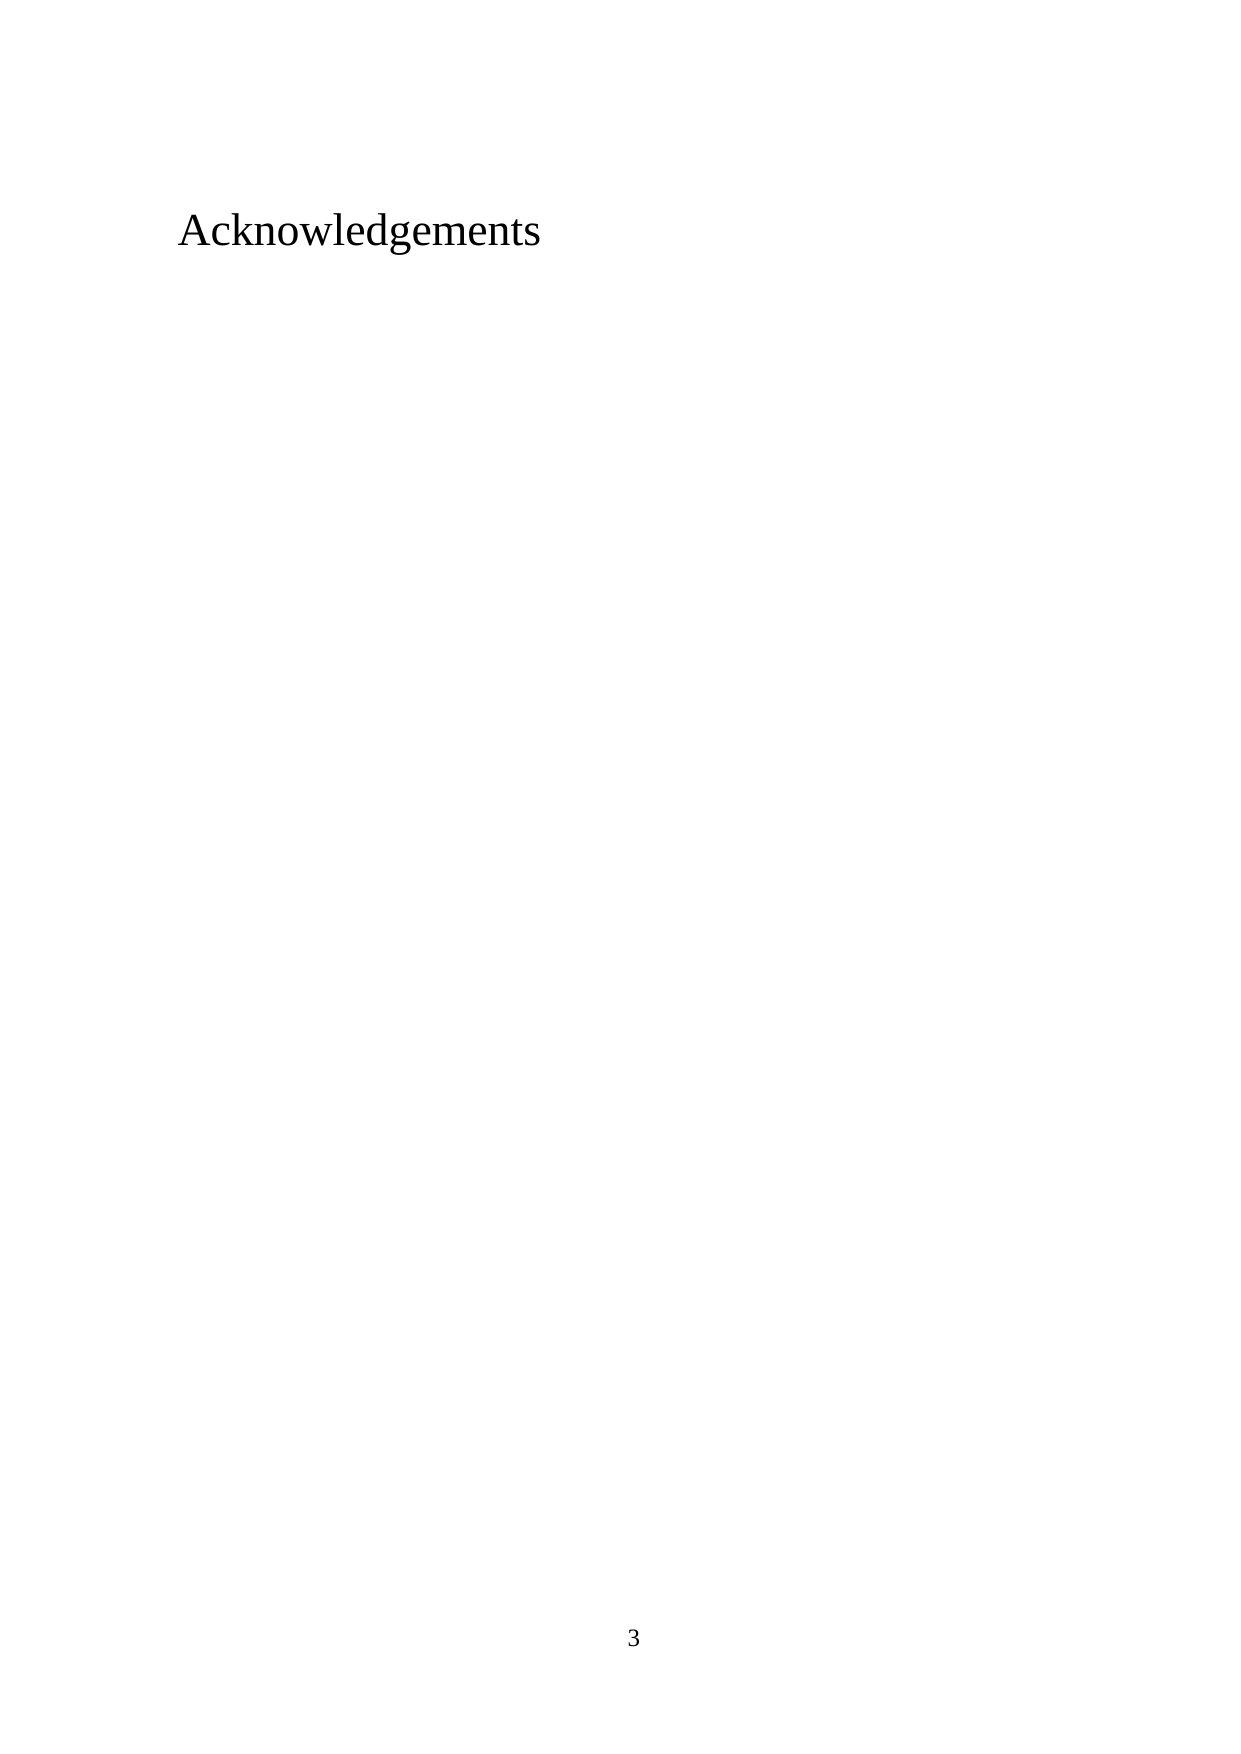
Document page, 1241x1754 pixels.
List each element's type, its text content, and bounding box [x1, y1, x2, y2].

subtitle Acknowledgements [177, 202, 1090, 255]
